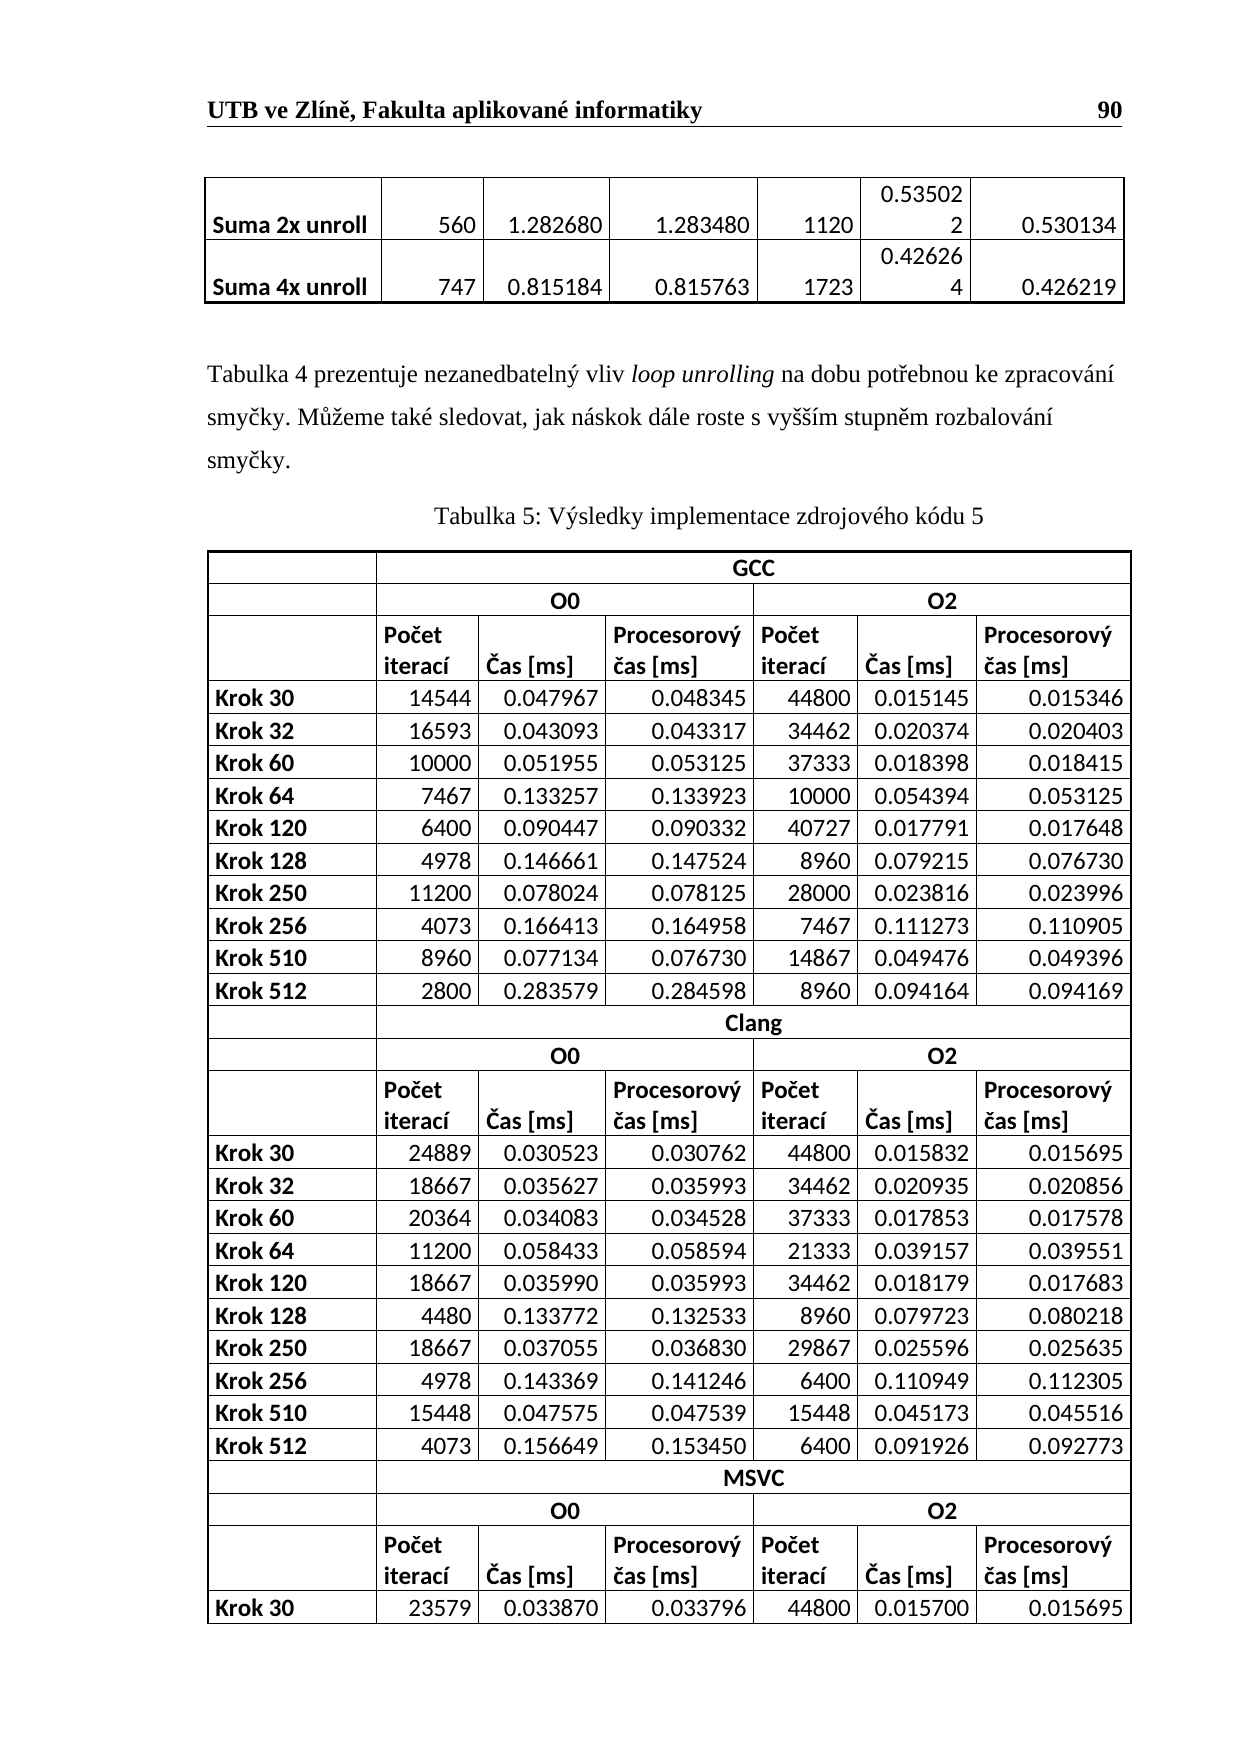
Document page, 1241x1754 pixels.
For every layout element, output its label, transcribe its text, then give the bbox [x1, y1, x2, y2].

table_cell 0.033870 [479, 1591, 605, 1623]
table_cell 0.039157 [858, 1234, 976, 1265]
table_cell 0.426264 [861, 240, 970, 301]
table_cell 0.076730 [977, 844, 1130, 875]
table_cell Počet iterací [754, 616, 857, 680]
table_cell 0.035990 [479, 1266, 605, 1298]
table_cell O2 [754, 584, 1130, 615]
table_cell 0.018415 [977, 746, 1130, 778]
table_cell Suma 4x unroll [206, 240, 381, 301]
table_cell 0.132533 [606, 1299, 753, 1330]
table_cell 0.090447 [479, 811, 605, 843]
table_cell 0.094169 [977, 974, 1130, 1005]
table_cell 8960 [754, 844, 857, 875]
table_cell 0.079723 [858, 1299, 976, 1330]
table_cell Krok 120 [209, 811, 376, 843]
table_cell Počet iterací [754, 1526, 857, 1590]
table_cell 0.147524 [606, 844, 753, 875]
table_cell [209, 1461, 376, 1493]
table_cell 18667 [377, 1266, 478, 1298]
table_cell 29867 [754, 1331, 857, 1363]
table_cell 0.047575 [479, 1396, 605, 1428]
table_cell Krok 30 [209, 1136, 376, 1168]
table_cell 0.025596 [858, 1331, 976, 1363]
table_cell Krok 30 [209, 1591, 376, 1623]
table_cell 0.284598 [606, 974, 753, 1005]
table_cell 10000 [377, 746, 478, 778]
table_cell O0 [377, 1494, 753, 1525]
table_cell 0.045173 [858, 1396, 976, 1428]
table_cell 0.080218 [977, 1299, 1130, 1330]
table_cell 0.017648 [977, 811, 1130, 843]
table_cell 0.023996 [977, 876, 1130, 908]
table_cell 0.018398 [858, 746, 976, 778]
table_cell [209, 1071, 376, 1135]
table_cell 0.053125 [977, 779, 1130, 810]
table_cell 0.025635 [977, 1331, 1130, 1363]
table_cell 0.020403 [977, 714, 1130, 745]
table_cell 0.023816 [858, 876, 976, 908]
table_cell 560 [382, 178, 483, 239]
table_cell 16593 [377, 714, 478, 745]
table_cell 0.015695 [977, 1591, 1130, 1623]
table_cell 0.015346 [977, 681, 1130, 713]
table_cell Čas [ms] [858, 616, 976, 680]
table_cell 15448 [377, 1396, 478, 1428]
table_cell 0.058594 [606, 1234, 753, 1265]
table_cell 23579 [377, 1591, 478, 1623]
table_cell Krok 64 [209, 1234, 376, 1265]
table_cell 34462 [754, 1266, 857, 1298]
table_cell 4073 [377, 1429, 478, 1460]
table_cell Čas [ms] [858, 1071, 976, 1135]
table_cell 0.051955 [479, 746, 605, 778]
table_cell 0.020374 [858, 714, 976, 745]
table_cell 44800 [754, 1136, 857, 1168]
table_cell [209, 584, 376, 615]
table_cell Krok 256 [209, 909, 376, 940]
table_cell 0.020935 [858, 1169, 976, 1200]
table_cell 4978 [377, 1364, 478, 1395]
table_cell 0.058433 [479, 1234, 605, 1265]
table_cell 8960 [754, 974, 857, 1005]
table_cell 0.133772 [479, 1299, 605, 1330]
table_cell 0.426219 [971, 240, 1123, 301]
table_cell O0 [377, 1039, 753, 1070]
table_cell 37333 [754, 746, 857, 778]
table_cell Počet iterací [377, 1526, 478, 1590]
table_cell 0.156649 [479, 1429, 605, 1460]
table_cell 0.039551 [977, 1234, 1130, 1265]
table_cell 0.035627 [479, 1169, 605, 1200]
table_cell 0.143369 [479, 1364, 605, 1395]
table_cell 0.535022 [861, 178, 970, 239]
table_cell Čas [ms] [479, 1071, 605, 1135]
table_cell 0.033796 [606, 1591, 753, 1623]
table_cell O2 [754, 1494, 1130, 1525]
table_cell 0.133923 [606, 779, 753, 810]
table_cell 4480 [377, 1299, 478, 1330]
table_cell 0.141246 [606, 1364, 753, 1395]
table_cell Procesorový čas [ms] [606, 1526, 753, 1590]
table_cell Suma 2x unroll [206, 178, 381, 239]
table_cell 0.091926 [858, 1429, 976, 1460]
table_cell 0.153450 [606, 1429, 753, 1460]
table_cell 0.045516 [977, 1396, 1130, 1428]
table_cell 8960 [377, 941, 478, 973]
table_cell [209, 1006, 376, 1038]
table_cell O0 [377, 584, 753, 615]
table_cell 0.146661 [479, 844, 605, 875]
table_cell 20364 [377, 1201, 478, 1233]
table_cell 1.283480 [610, 178, 757, 239]
table_cell 0.035993 [606, 1266, 753, 1298]
table_cell 0.047967 [479, 681, 605, 713]
table_cell 0.018179 [858, 1266, 976, 1298]
table_cell 0.815184 [484, 240, 609, 301]
table_cell 2800 [377, 974, 478, 1005]
table_cell Krok 32 [209, 1169, 376, 1200]
table_cell 0.079215 [858, 844, 976, 875]
table_cell 0.015695 [977, 1136, 1130, 1168]
text Tabulka 4 prezentuje nezanedbatelný vliv loop unrolling na dobu potřebnou ke zpracování smyčky. Můžeme také sledovat, jak náskok dále roste s vyšším stupněm rozbalování smyčky. [207, 359, 1122, 474]
table_cell 0.053125 [606, 746, 753, 778]
table_cell 0.049476 [858, 941, 976, 973]
table_cell 0.017683 [977, 1266, 1130, 1298]
table_cell 0.017853 [858, 1201, 976, 1233]
table_cell 0.015145 [858, 681, 976, 713]
table_cell 0.030523 [479, 1136, 605, 1168]
table_cell 0.078024 [479, 876, 605, 908]
table_cell 0.048345 [606, 681, 753, 713]
table_header [209, 553, 376, 583]
table_cell Krok 128 [209, 844, 376, 875]
table_cell Krok 60 [209, 746, 376, 778]
table_cell 0.077134 [479, 941, 605, 973]
table_cell 4978 [377, 844, 478, 875]
table_cell 15448 [754, 1396, 857, 1428]
table_cell 34462 [754, 1169, 857, 1200]
table_cell 44800 [754, 681, 857, 713]
table_cell 7467 [377, 779, 478, 810]
table_cell 0.094164 [858, 974, 976, 1005]
table_cell 0.035993 [606, 1169, 753, 1200]
table_cell 0.090332 [606, 811, 753, 843]
table_header GCC [377, 553, 1130, 583]
table_cell 0.043317 [606, 714, 753, 745]
table_cell 747 [382, 240, 483, 301]
table_cell Krok 510 [209, 941, 376, 973]
table_cell Krok 250 [209, 876, 376, 908]
table_cell 0.166413 [479, 909, 605, 940]
table_cell Clang [377, 1006, 1130, 1038]
table_cell 0.034528 [606, 1201, 753, 1233]
table_cell Krok 30 [209, 681, 376, 713]
table_cell Krok 250 [209, 1331, 376, 1363]
table_cell 0.076730 [606, 941, 753, 973]
table_cell 21333 [754, 1234, 857, 1265]
table_cell 11200 [377, 1234, 478, 1265]
table_cell 14544 [377, 681, 478, 713]
table_cell [209, 1526, 376, 1590]
table_cell 0.530134 [971, 178, 1123, 239]
table_cell 0.034083 [479, 1201, 605, 1233]
table_cell Krok 120 [209, 1266, 376, 1298]
table_cell 0.110949 [858, 1364, 976, 1395]
table_cell 0.815763 [610, 240, 757, 301]
table_cell 0.112305 [977, 1364, 1130, 1395]
table_cell 0.054394 [858, 779, 976, 810]
table_cell Krok 512 [209, 1429, 376, 1460]
table_cell 14867 [754, 941, 857, 973]
table_cell Počet iterací [754, 1071, 857, 1135]
table_cell 10000 [754, 779, 857, 810]
table_cell 1723 [758, 240, 860, 301]
table_cell [209, 1494, 376, 1525]
table_cell Krok 60 [209, 1201, 376, 1233]
table_cell 6400 [754, 1429, 857, 1460]
table_cell 0.133257 [479, 779, 605, 810]
table_cell 0.110905 [977, 909, 1130, 940]
table_cell 0.030762 [606, 1136, 753, 1168]
table_cell 6400 [377, 811, 478, 843]
table_cell Procesorový čas [ms] [977, 1526, 1130, 1590]
table_cell 0.047539 [606, 1396, 753, 1428]
table_cell Krok 128 [209, 1299, 376, 1330]
table_cell 11200 [377, 876, 478, 908]
table_cell [209, 616, 376, 680]
table_cell 1120 [758, 178, 860, 239]
table_cell 0.015832 [858, 1136, 976, 1168]
table_cell 4073 [377, 909, 478, 940]
table_cell 7467 [754, 909, 857, 940]
table_cell 0.043093 [479, 714, 605, 745]
table_cell 0.092773 [977, 1429, 1130, 1460]
table_cell 0.036830 [606, 1331, 753, 1363]
table_cell Čas [ms] [479, 1526, 605, 1590]
table_cell Krok 510 [209, 1396, 376, 1428]
table_cell 0.017791 [858, 811, 976, 843]
table_cell 0.017578 [977, 1201, 1130, 1233]
table_cell Počet iterací [377, 616, 478, 680]
table_cell 18667 [377, 1331, 478, 1363]
table_cell 6400 [754, 1364, 857, 1395]
table_cell 24889 [377, 1136, 478, 1168]
table_cell 34462 [754, 714, 857, 745]
table_cell Procesorový čas [ms] [606, 616, 753, 680]
table_cell 0.078125 [606, 876, 753, 908]
table_cell Krok 512 [209, 974, 376, 1005]
table_cell 1.282680 [484, 178, 609, 239]
table_cell 44800 [754, 1591, 857, 1623]
table_cell Čas [ms] [858, 1526, 976, 1590]
table_cell 0.111273 [858, 909, 976, 940]
table_cell 0.049396 [977, 941, 1130, 973]
table_cell 18667 [377, 1169, 478, 1200]
table_cell 0.164958 [606, 909, 753, 940]
table_cell 40727 [754, 811, 857, 843]
table_cell Čas [ms] [479, 616, 605, 680]
table_cell Procesorový čas [ms] [977, 1071, 1130, 1135]
table_cell [209, 1039, 376, 1070]
table_cell Krok 32 [209, 714, 376, 745]
table_cell 8960 [754, 1299, 857, 1330]
table_cell O2 [754, 1039, 1130, 1070]
table_cell 0.283579 [479, 974, 605, 1005]
table_cell 28000 [754, 876, 857, 908]
table_cell MSVC [377, 1461, 1130, 1493]
table_cell 0.015700 [858, 1591, 976, 1623]
table_cell Krok 64 [209, 779, 376, 810]
table_cell Krok 256 [209, 1364, 376, 1395]
table_cell 0.037055 [479, 1331, 605, 1363]
table_cell Počet iterací [377, 1071, 478, 1135]
table_cell 0.020856 [977, 1169, 1130, 1200]
table_cell Procesorový čas [ms] [606, 1071, 753, 1135]
table_cell Procesorový čas [ms] [977, 616, 1130, 680]
table_cell 37333 [754, 1201, 857, 1233]
